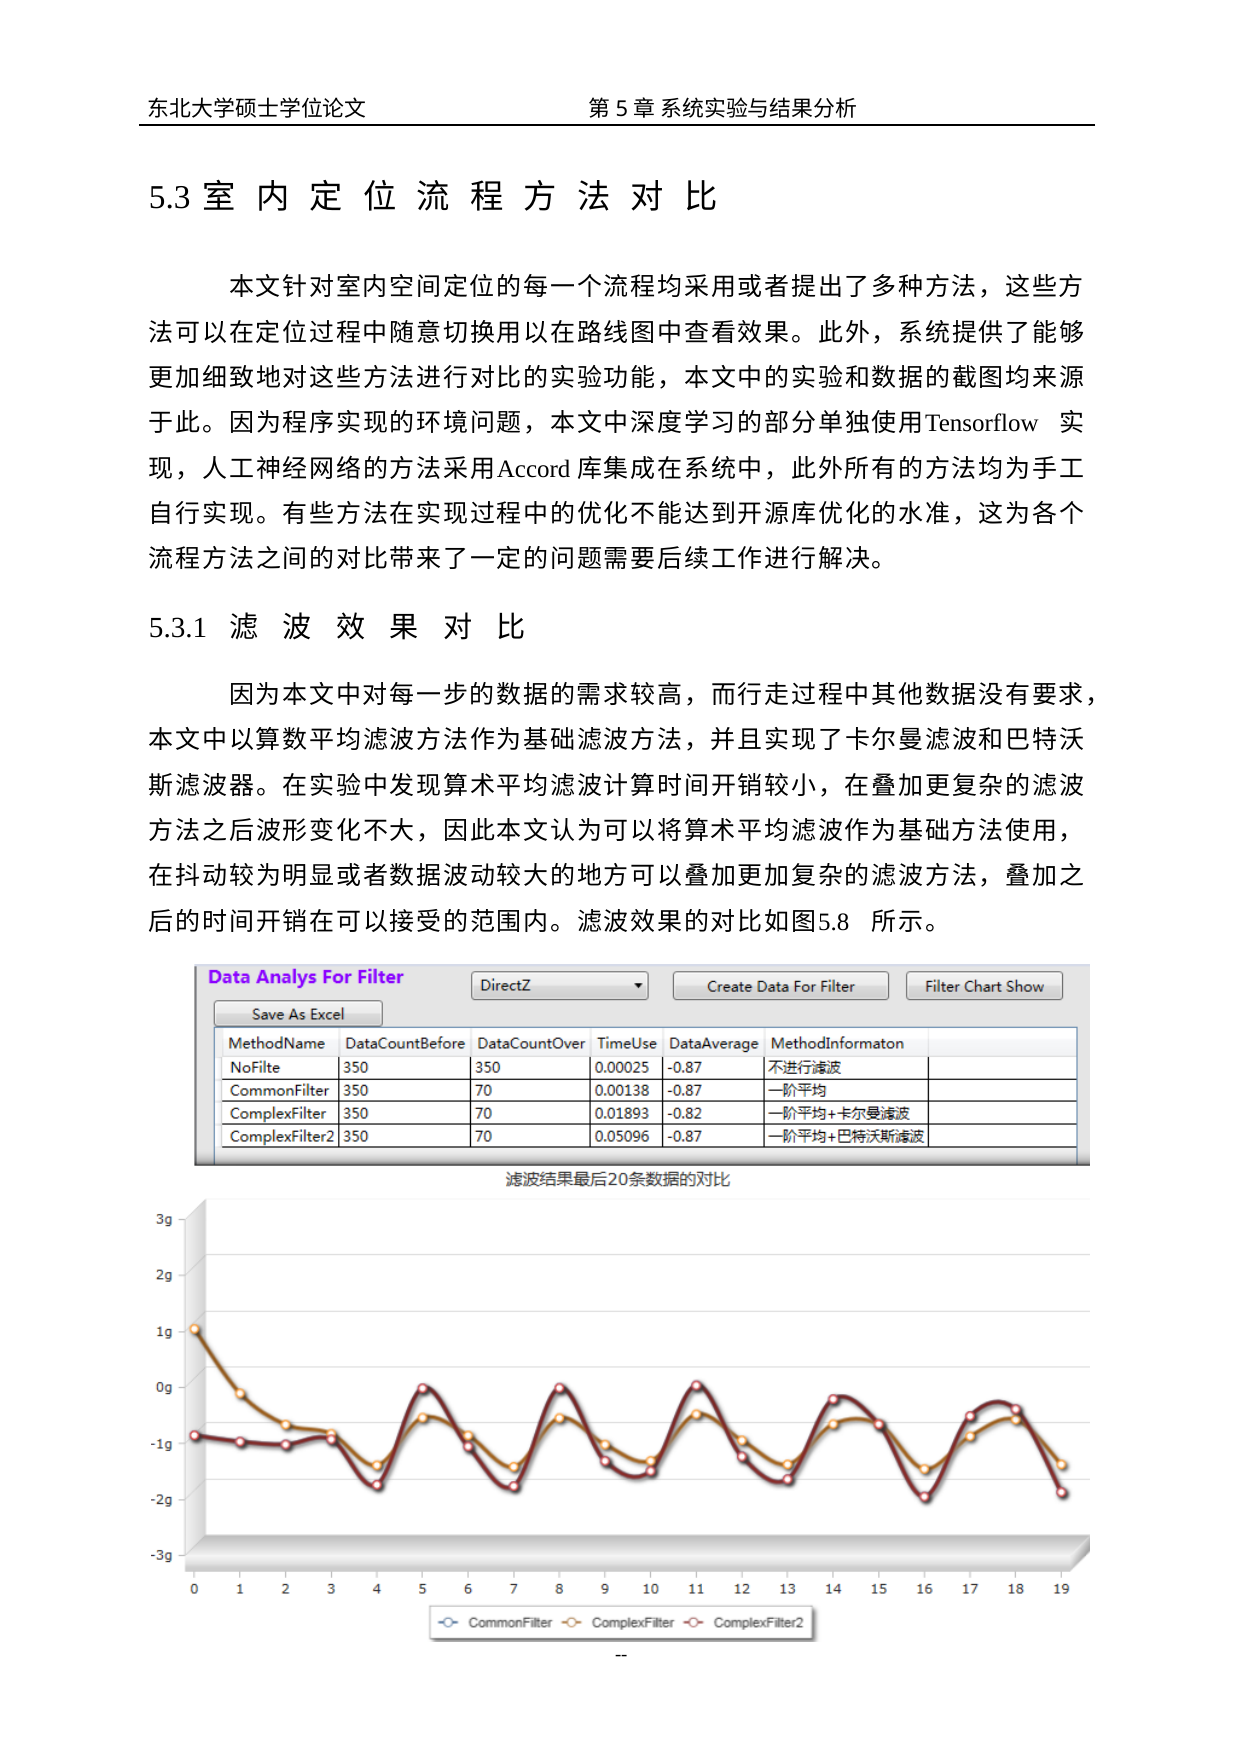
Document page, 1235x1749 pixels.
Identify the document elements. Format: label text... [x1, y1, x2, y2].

subtitle 滤波效果对比 [143, 602, 1086, 647]
text 因为本文中对每一步的数据的需求较高，而行走过程中其他数据没有要求，本文中以算数平均滤波方法作为基础滤波方法，并且实现了卡尔曼滤波和巴特沃斯滤波器。在实验中发现算术平均滤波计算时间开销较小，在叠加更复杂的滤波方法之后波形变化不大，因此本文认为可以将算术平均滤波作为基础方法使用，在抖动较为明显或者数据波动较大的地方可以叠加更加复杂的滤波方法，叠加之后的时间开销在可以接受的范围内。滤波效果的对比如图5.8所示。 [149, 670, 1086, 942]
text 本文针对室内空间定位的每一个流程均采用或者提出了多种方法，这些方法可以在定位过程中随意切换用以在路线图中查看效果。此外，系统提供了能够更加细致地对这些方法进行对比的实验功能，本文中的实验和数据的截图均来源于此。因为程序实现的环境问题，本文中深度学习的部分单独使用Tensorflow实现，人工神经网络的方法采用Accord库集成在系统中，此外所有的方法均为手工自行实现。有些方法在实现过程中的优化不能达到开源库优化的水准，这为各个流程方法之间的对比带来了一定的问题需要后续工作进行解决。 [149, 262, 1086, 579]
subtitle 室内定位流程方法对比 [149, 149, 1086, 240]
picture [151, 964, 1090, 1642]
